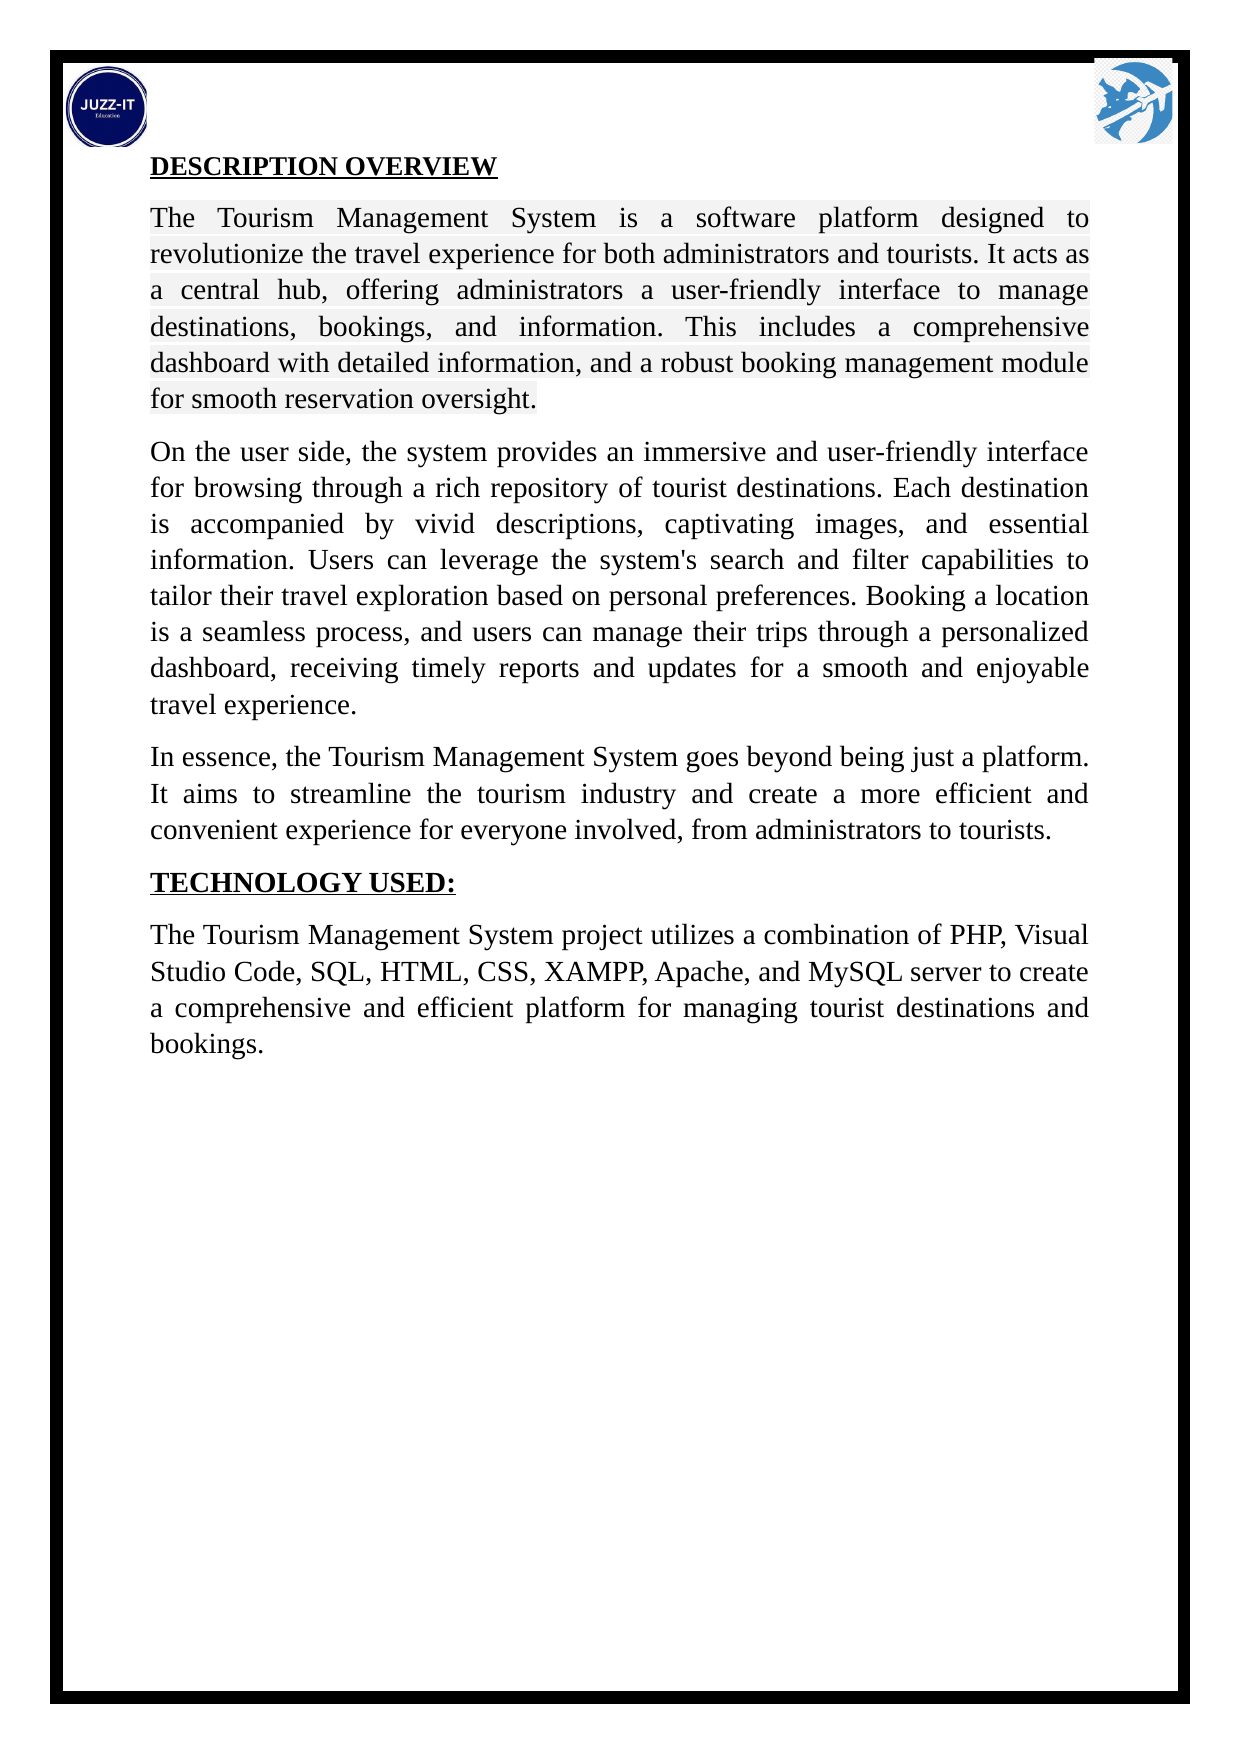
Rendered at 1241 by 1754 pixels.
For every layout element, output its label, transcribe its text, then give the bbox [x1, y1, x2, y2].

picture [65, 65, 147, 147]
text The Tourism Management System project utilizes a combination of PHP, Visual Studio Code, SQL, HTML, CSS, XAMPP, Apache, and MySQL server to create a comprehensive and efficient platform for managing tourist destinations and bookings. [150, 917, 1090, 1059]
text The Tourism Management System is a software platform designed to revolutionize the travel experience for both administrators and tourists. It acts as a central hub, offering administrators a user-friendly interface to manage destinations, bookings, and information. This includes a comprehensive dashboard with detailed information, and a robust booking management module for smooth reservation oversight. [150, 378, 1090, 414]
text On the user side, the system provides an immersive and user-friendly interface for browsing through a rich repository of tourist destinations. Each destination is accompanied by vivid descriptions, captivating images, and essential information. Users can leverage the system's search and filter capabilities to tailor their travel exploration based on personal preferences. Booking a location is a seamless process, and users can manage their trips through a personalized dashboard, receiving timely reports and updates for a smooth and enjoyable travel experience. [150, 434, 1090, 720]
picture [1094, 58, 1173, 144]
text DESCRIPTION OVERVIEW [150, 150, 1090, 181]
text In essence, the Tourism Management System goes beyond being just a platform. It aims to streamline the tourism industry and create a more efficient and convenient experience for everyone involved, from administrators to tourists. [150, 739, 1090, 845]
text TECHNOLOGY USED: [150, 865, 1090, 898]
